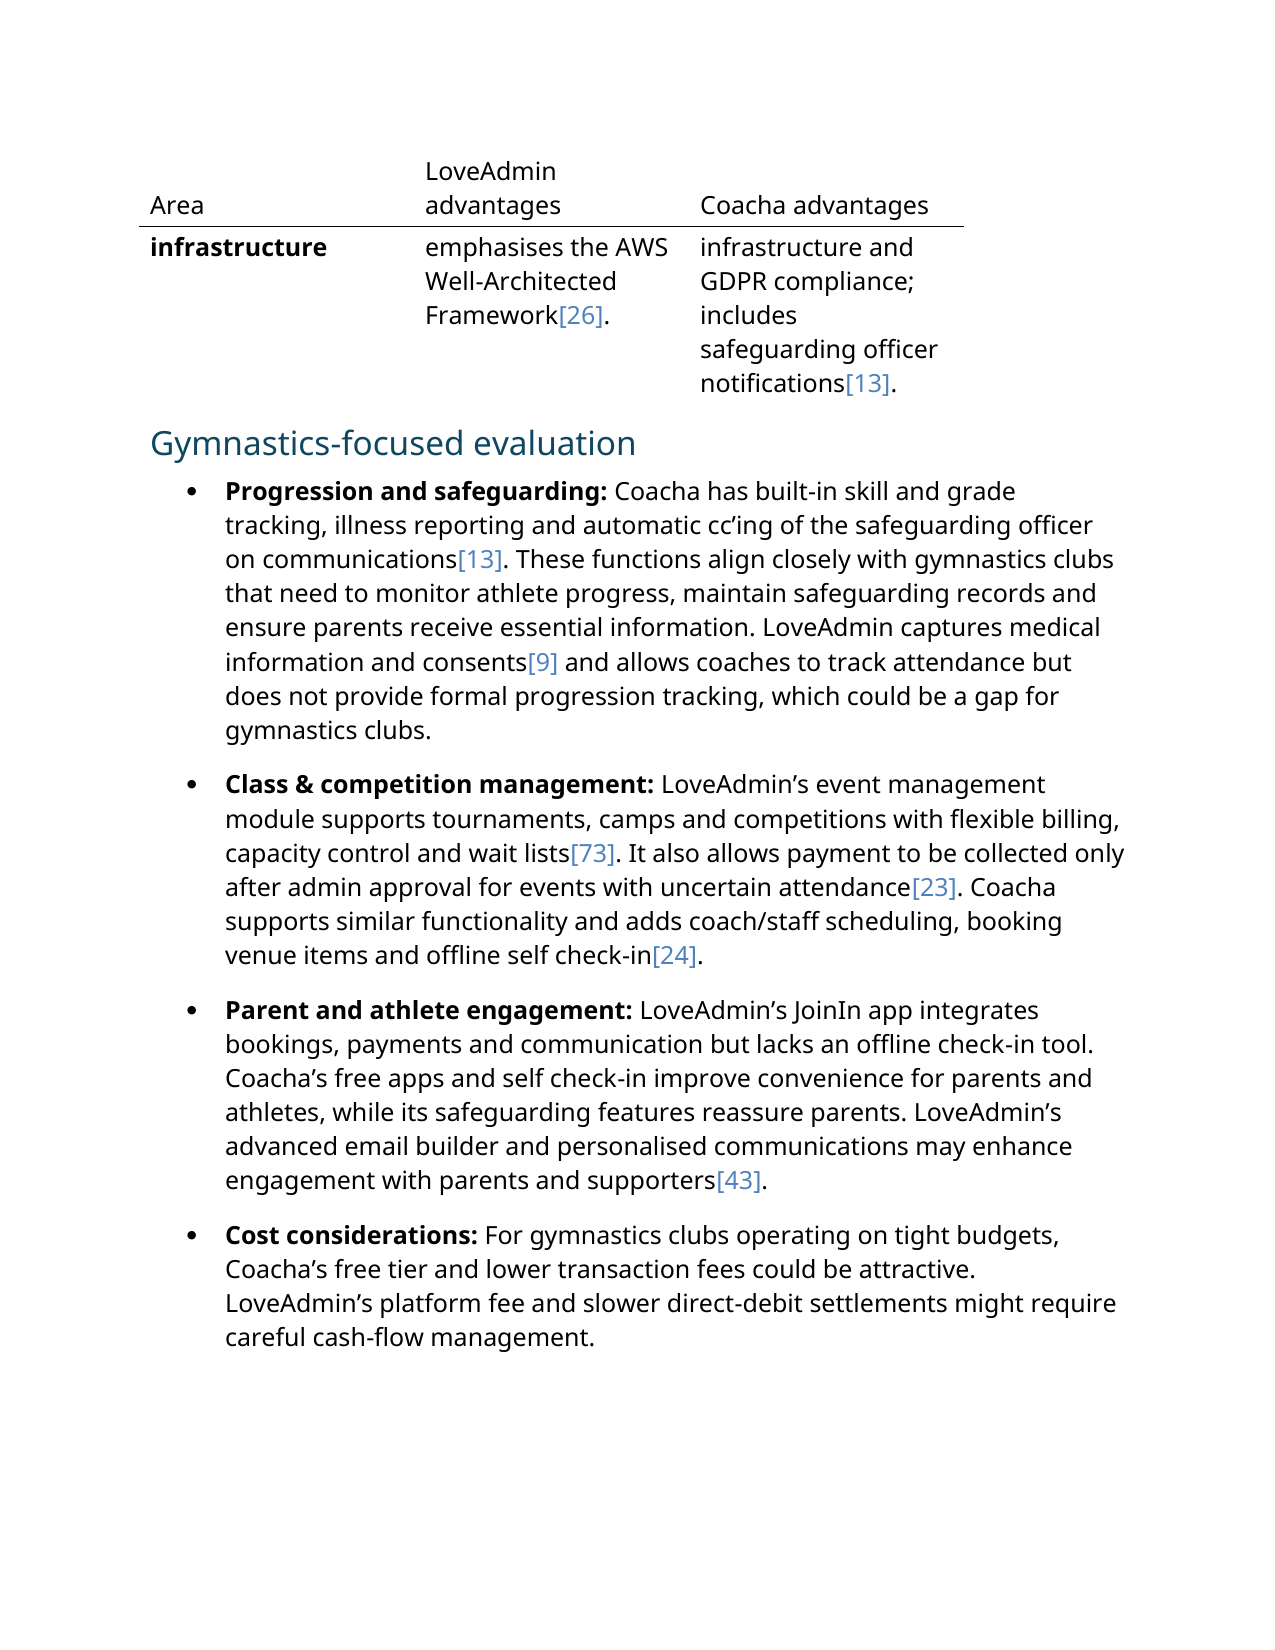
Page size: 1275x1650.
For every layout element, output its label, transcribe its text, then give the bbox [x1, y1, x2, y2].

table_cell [689, 227, 964, 403]
list Cost considerations: For gymnastics clubs operating on tight budgets, Coacha’s free tier and lower transaction fees could be attractive. LoveAdmin’s platform fee and slower direct‑debit settlements might require careful cash‑flow management. [187, 1218, 1125, 1354]
table_cell Security & infrastructure [139, 227, 414, 403]
list Parent and athlete engagement: LoveAdmin’s JoinIn app integrates bookings, payments and communication but lacks an offline check‑in tool. Coacha’s free apps and self check‑in improve convenience for parents and athletes, while its safeguarding features reassure parents. LoveAdmin’s advanced email builder and personalised communications may enhance engagement with parents and supporters[43]. [187, 992, 1125, 1197]
table_header Coacha advantages [689, 150, 964, 226]
list Progression and safeguarding: Coacha has built‑in skill and grade tracking, illness reporting and automatic cc’ing of the safeguarding officer on communications[13]. These functions align closely with gymnastics clubs that need to monitor athlete progress, maintain safeguarding records and ensure parents receive essential information. LoveAdmin captures medical information and consents[9] and allows coaches to track attendance but does not provide formal progression tracking, which could be a gap for gymnastics clubs. [187, 474, 1125, 746]
list Class & competition management: LoveAdmin’s event management module supports tournaments, camps and competitions with flexible billing, capacity control and wait lists[73]. It also allows payment to be collected only after admin approval for events with uncertain attendance[23]. Coacha supports similar functionality and adds coach/staff scheduling, booking venue items and offline self check‑in[24]. [187, 767, 1125, 972]
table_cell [414, 227, 689, 403]
table_header LoveAdmin advantages [414, 150, 689, 226]
table_header Area [139, 150, 414, 226]
subtitle Gymnastics‑focused evaluation [150, 420, 1125, 466]
